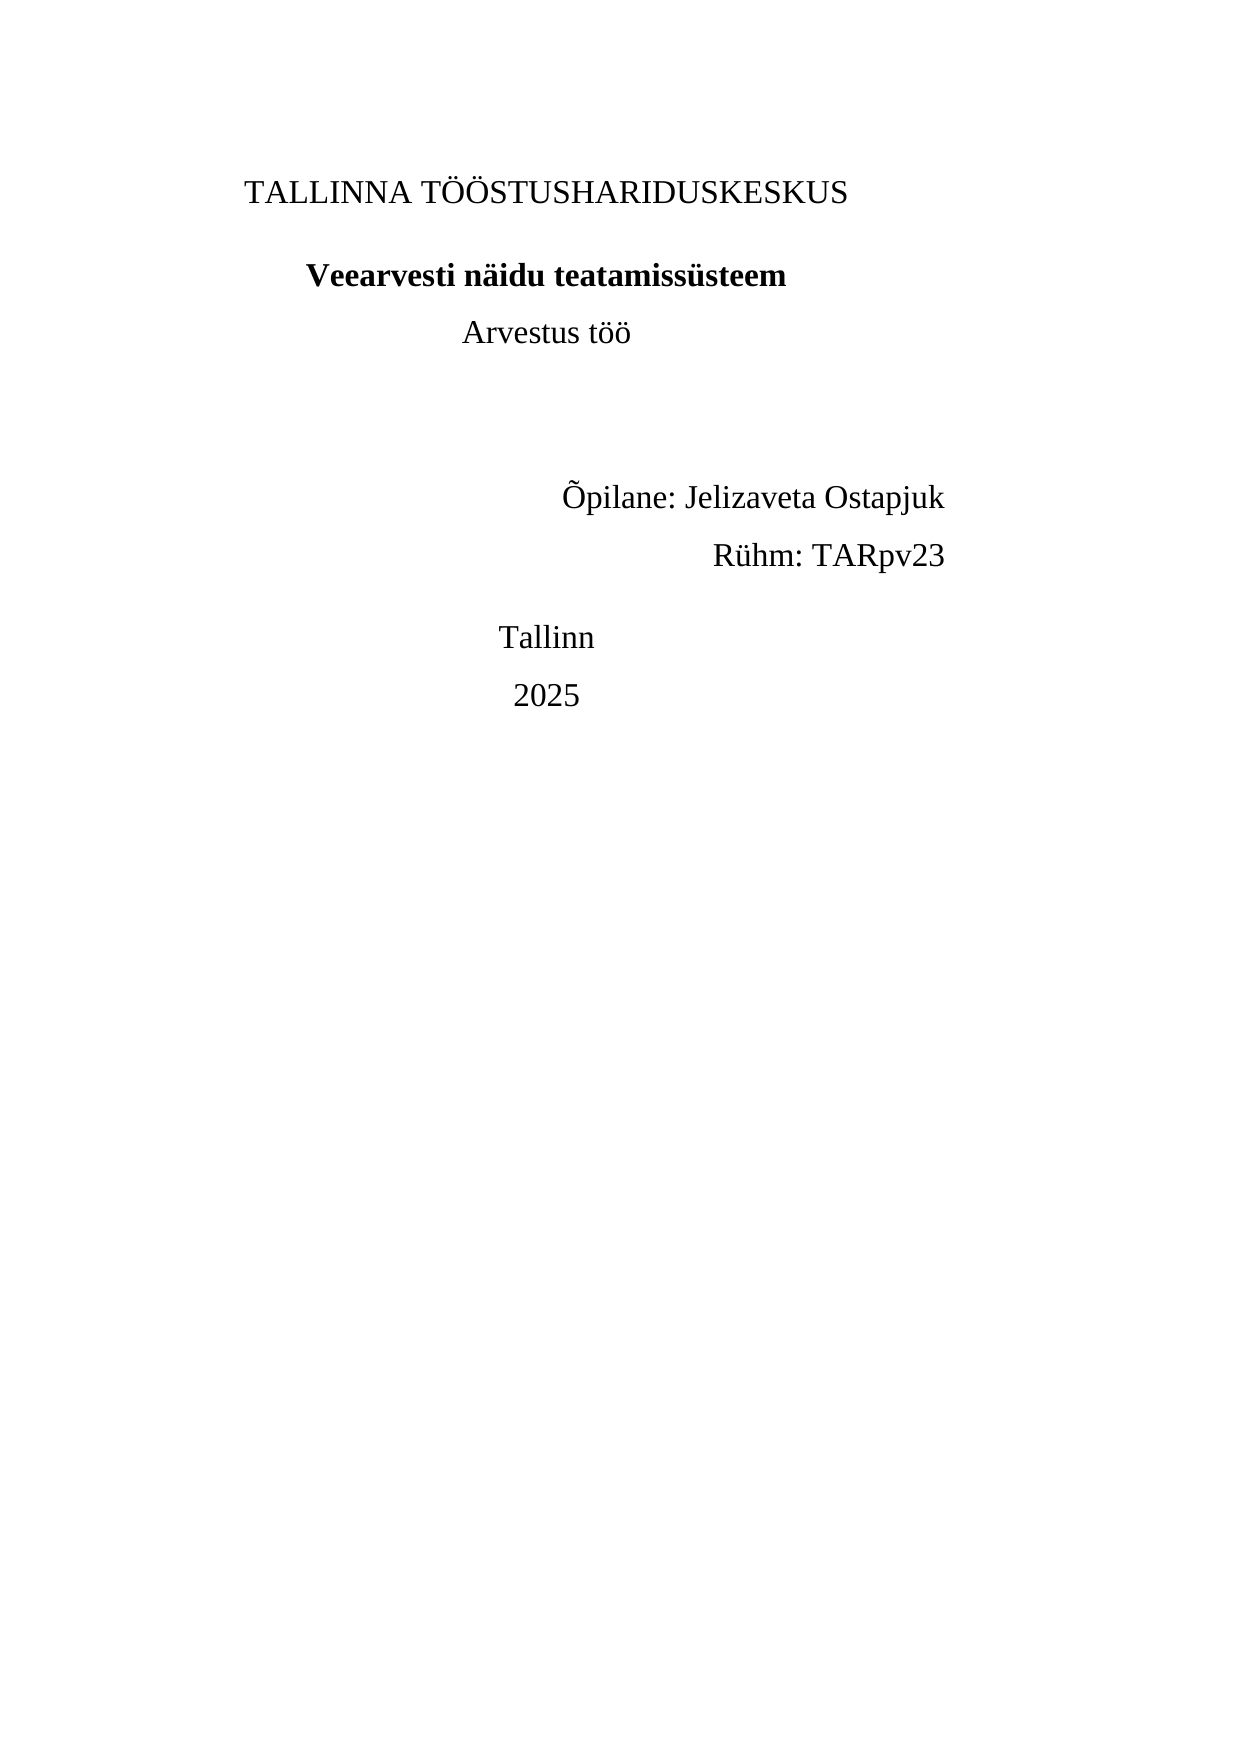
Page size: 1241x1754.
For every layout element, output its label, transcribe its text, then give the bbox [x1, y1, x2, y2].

text Veearvesti näidu teatamissüsteem Arvestus töö [148, 255, 945, 351]
text Tallinn 2025 [148, 618, 945, 713]
text Õpilane: Jelizaveta Ostapjuk Rühm: TARpv23 [148, 478, 945, 573]
text TALLINNA TÖÖSTUSHARIDUSKESKUS [148, 173, 945, 211]
